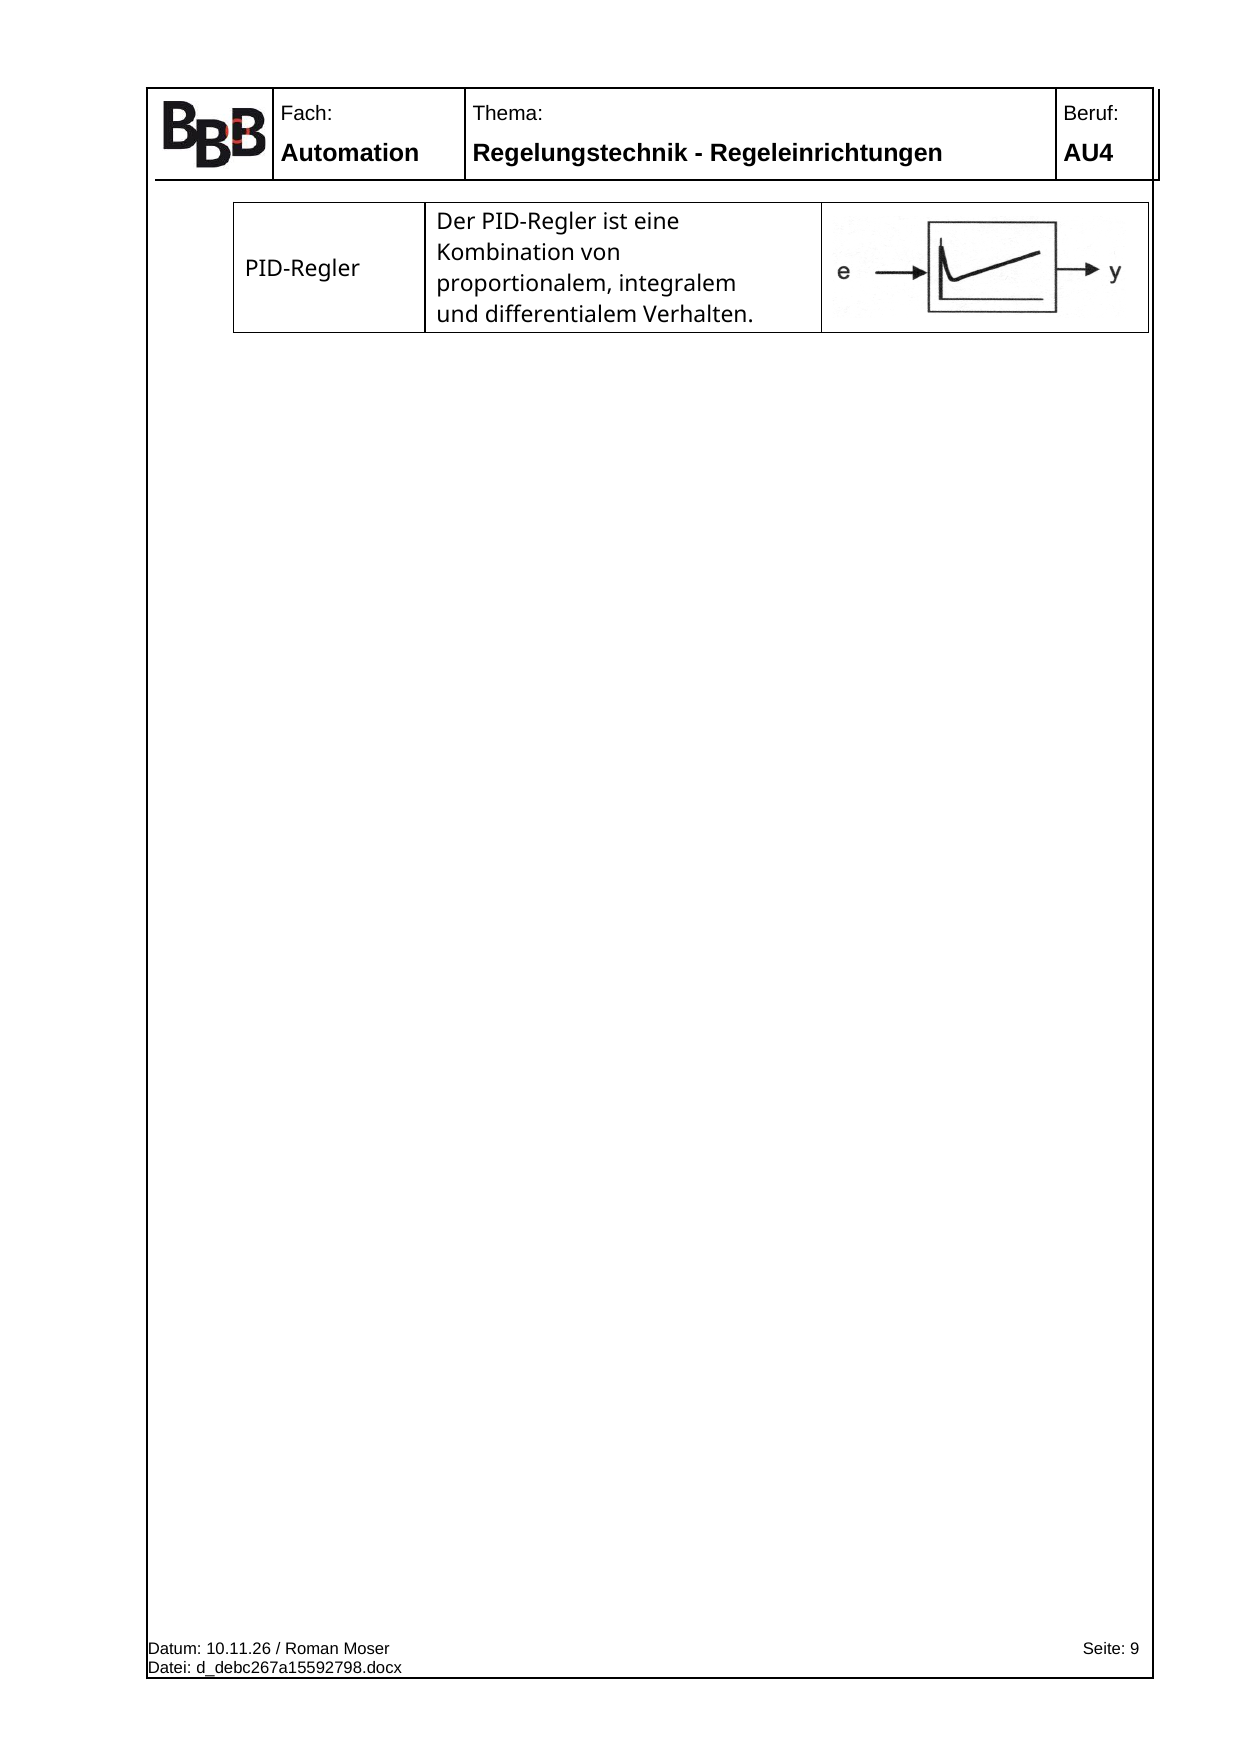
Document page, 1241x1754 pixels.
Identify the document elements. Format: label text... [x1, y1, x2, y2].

picture [162, 101, 266, 169]
table_cell Der PID-Regler ist eine Kombination von proportionalem, integralem und differentialem Verhalten. [426, 203, 821, 332]
table_cell [822, 203, 1148, 332]
table_cell PID-Regler [234, 203, 424, 332]
picture [832, 216, 1127, 318]
